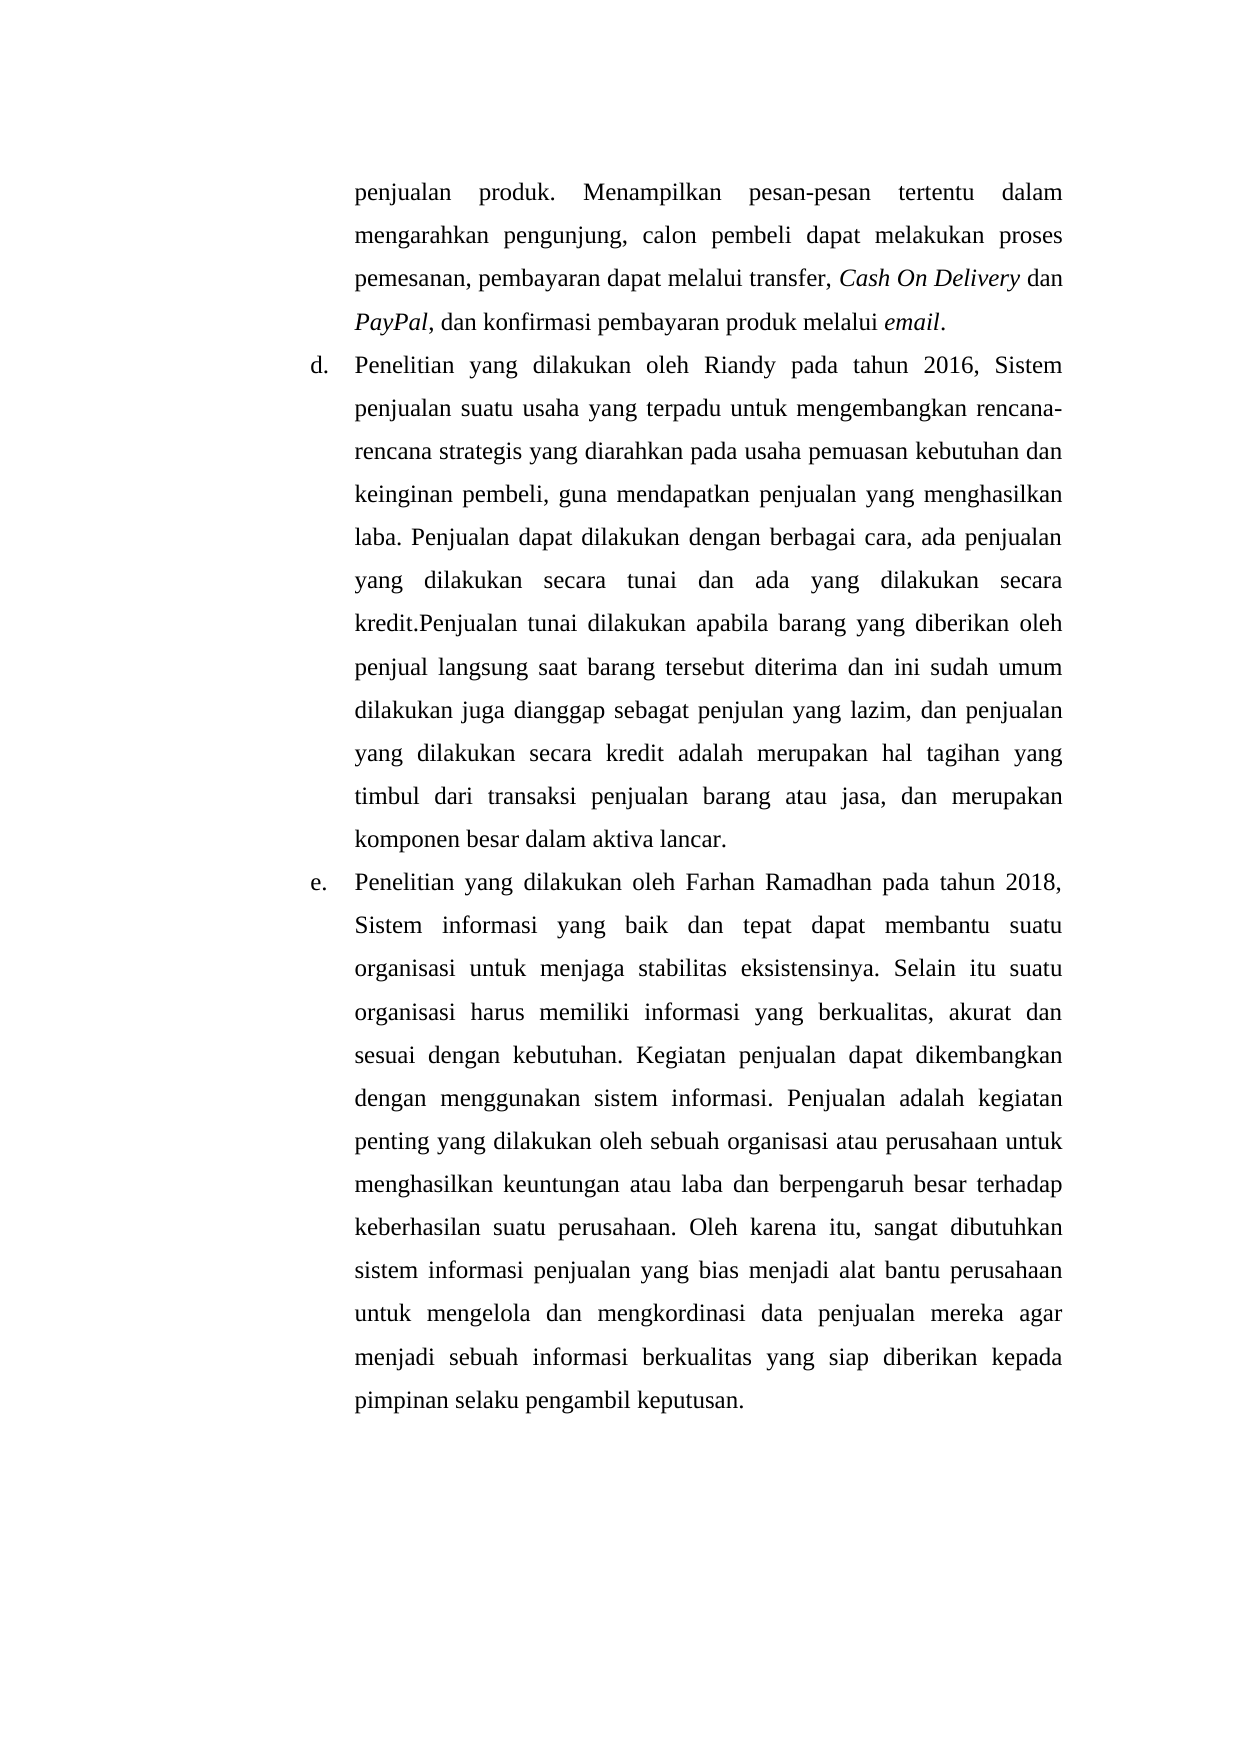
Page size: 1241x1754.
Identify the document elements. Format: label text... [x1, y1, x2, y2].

list Penelitian yang dilakukan oleh Farhan Ramadhan pada tahun 2018, Sistem informasi yang baik dan tepat dapat membantu suatu organisasi untuk menjaga stabilitas eksistensinya. Selain itu suatu organisasi harus memiliki informasi yang berkualitas, akurat dan sesuai dengan kebutuhan. Kegiatan penjualan dapat dikembangkan dengan menggunakan sistem informasi. Penjualan adalah kegiatan penting yang dilakukan oleh sebuah organisasi atau perusahaan untuk menghasilkan keuntungan atau laba dan berpengaruh besar terhadap keberhasilan suatu perusahaan. Oleh karena itu, sangat dibutuhkan sistem informasi penjualan yang bias menjadi alat bantu perusahaan untuk mengelola dan mengkordinasi data penjualan mereka agar menjadi sebuah informasi berkualitas yang siap diberikan kepada pimpinan selaku pengambil keputusan. [310, 867, 1063, 1413]
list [310, 177, 1063, 335]
list Penelitian yang dilakukan oleh Riandy pada tahun 2016, Sistem penjualan suatu usaha yang terpadu untuk mengembangkan rencana-rencana strategis yang diarahkan pada usaha pemuasan kebutuhan dan keinginan pembeli, guna mendapatkan penjualan yang menghasilkan laba. Penjualan dapat dilakukan dengan berbagai cara, ada penjualan yang dilakukan secara tunai dan ada yang dilakukan secara kredit.Penjualan tunai dilakukan apabila barang yang diberikan oleh penjual langsung saat barang tersebut diterima dan ini sudah umum dilakukan juga dianggap sebagat penjulan yang lazim, dan penjualan yang dilakukan secara kredit adalah merupakan hal tagihan yang timbul dari transaksi penjualan barang atau jasa, dan merupakan komponen besar dalam aktiva lancar. [310, 350, 1063, 853]
